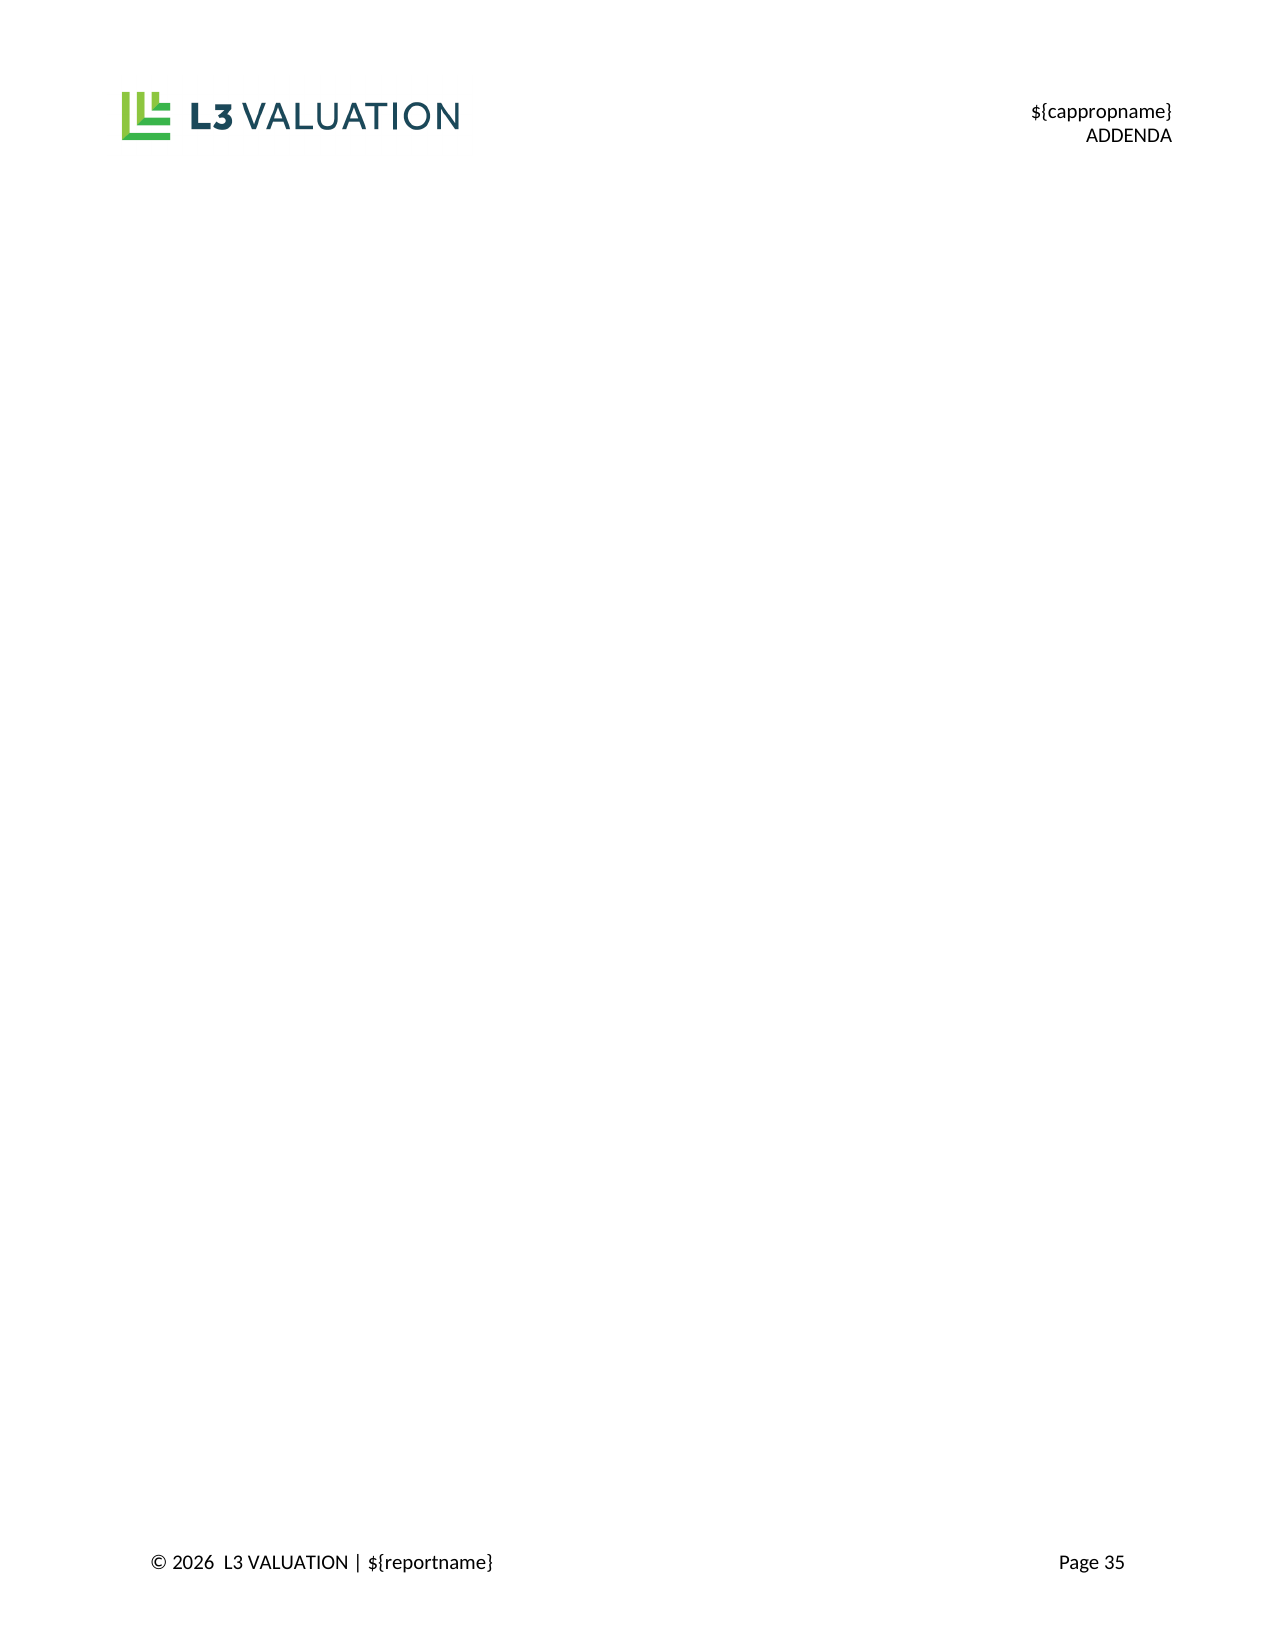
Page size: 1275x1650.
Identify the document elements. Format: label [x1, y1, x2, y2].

picture [106, 75, 473, 156]
